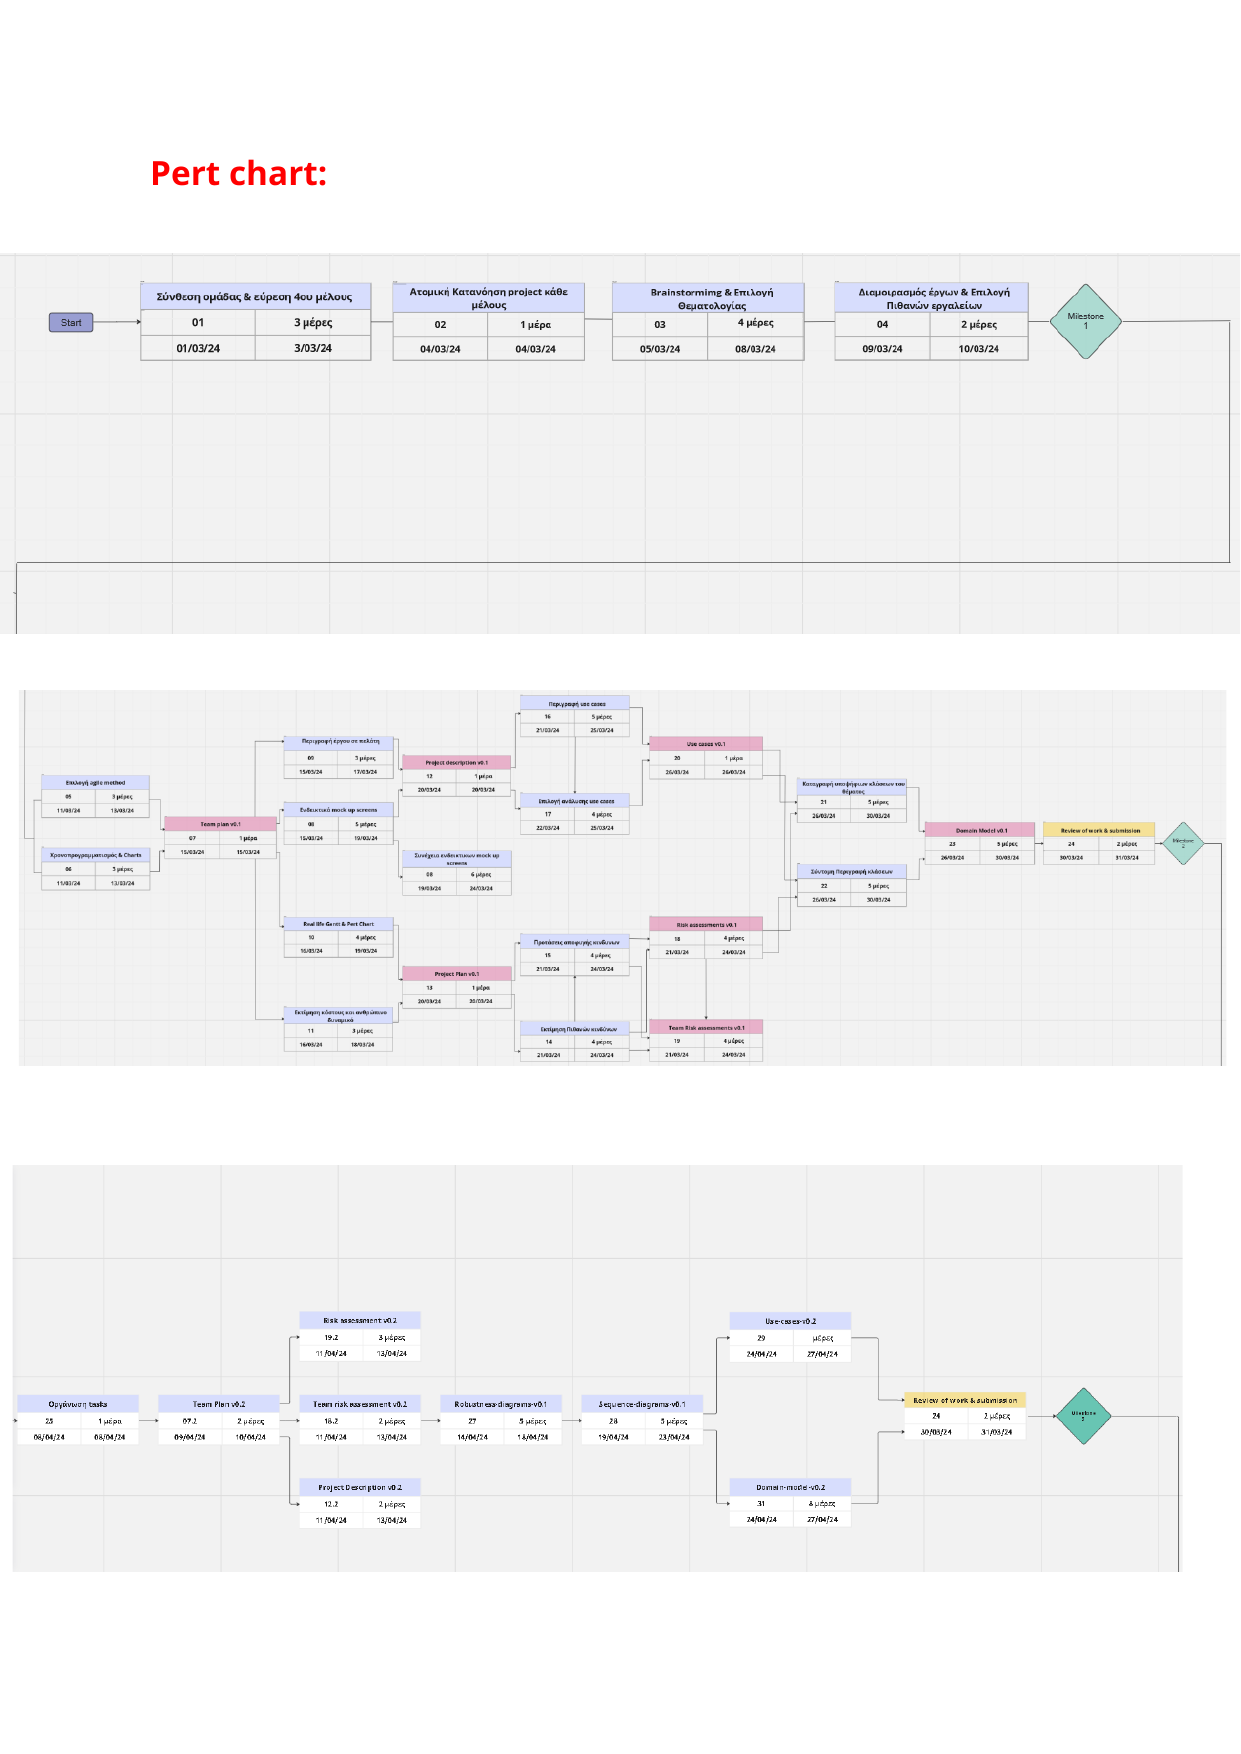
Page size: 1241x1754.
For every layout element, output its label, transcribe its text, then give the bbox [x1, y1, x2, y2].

picture [0, 253, 1241, 634]
picture [12, 1165, 1183, 1572]
subtitle Pert chart: [150, 150, 1090, 195]
picture [18, 690, 1227, 1066]
